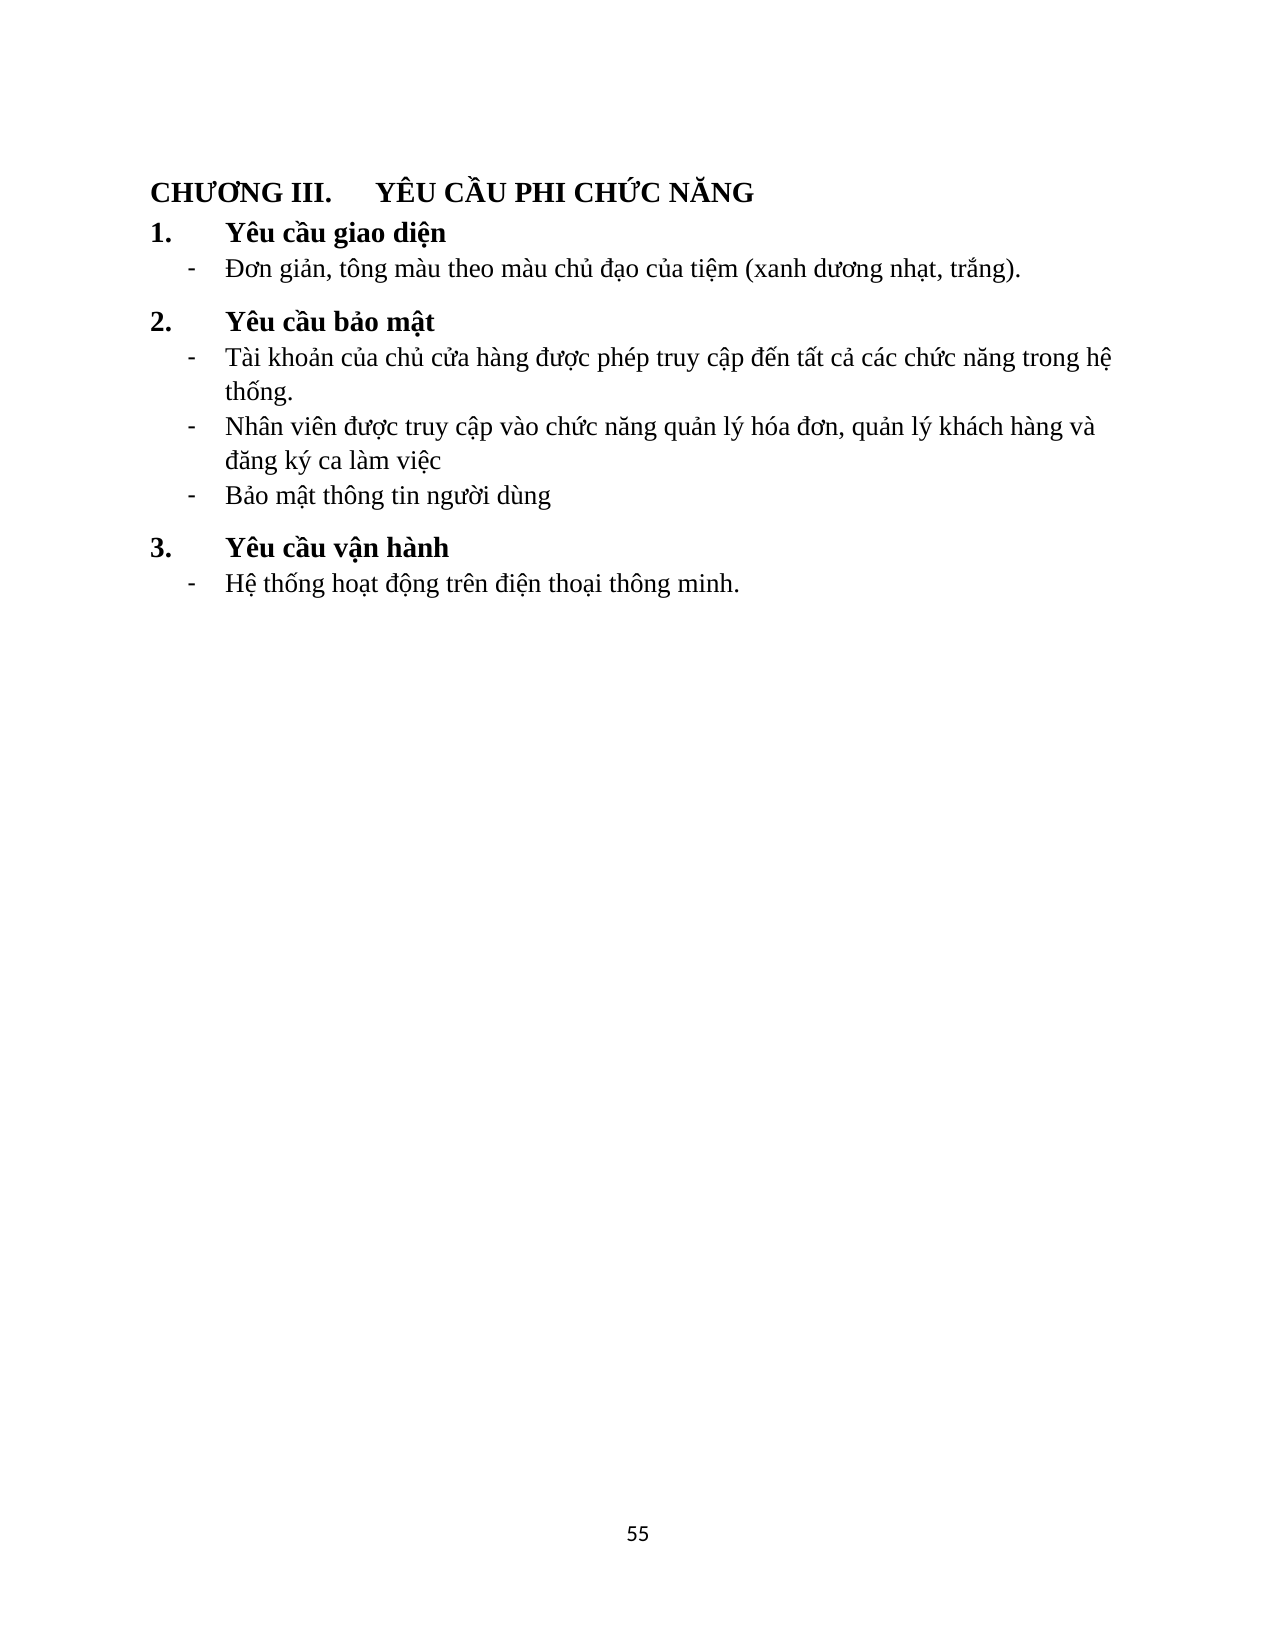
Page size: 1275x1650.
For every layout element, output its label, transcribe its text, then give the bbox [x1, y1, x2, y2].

list Hệ thống hoạt động trên điện thoại thông minh. [187, 566, 1125, 599]
subtitle Yêu cầu bảo mật [150, 304, 1125, 337]
list Nhân viên được truy cập vào chức năng quản lý hóa đơn, quản lý khách hàng và đăng ký ca làm việc [187, 409, 1125, 475]
list Tài khoản của chủ cửa hàng được phép truy cập đến tất cả các chức năng trong hệ thống. [187, 340, 1125, 406]
list Bảo mật thông tin người dùng [187, 478, 1125, 511]
list Đơn giản, tông màu theo màu chủ đạo của tiệm (xanh dương nhạt, trắng). [187, 251, 1125, 284]
subtitle YÊU CẦU PHI CHỨC NĂNG [150, 175, 1125, 208]
subtitle Yêu cầu vận hành [150, 530, 1125, 564]
subtitle Yêu cầu giao diện [150, 215, 1125, 249]
